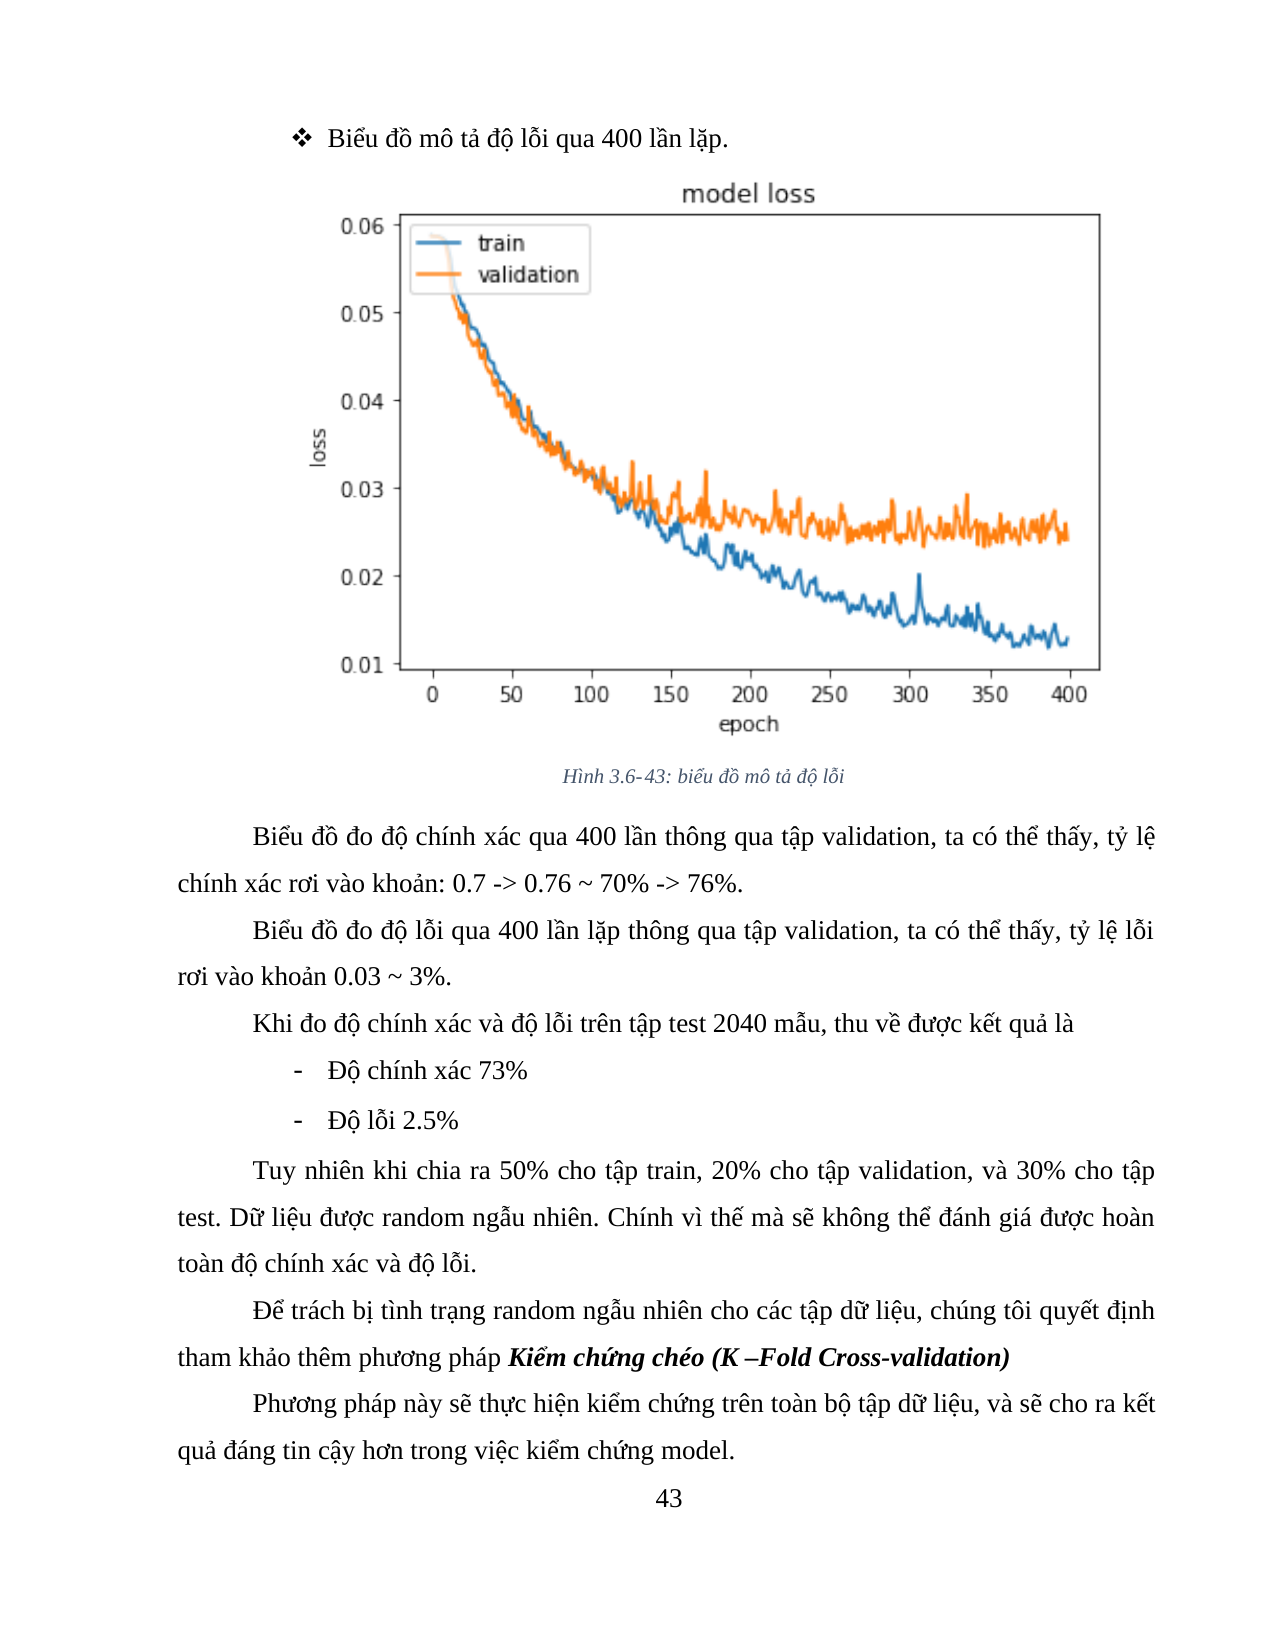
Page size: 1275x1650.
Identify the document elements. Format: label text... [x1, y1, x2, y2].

list Độ chính xác 73% [290, 1054, 1157, 1087]
list Biểu đồ mô tả độ lỗi qua 400 lần lặp. [290, 122, 1157, 153]
text Tuy nhiên khi chia ra 50% cho tập train, 20% cho tập validation, và 30% cho tập test. Dữ liệu được random ngẫu nhiên. Chính vì thế mà sẽ không thể đánh giá được hoàn toàn độ chính xác và độ lỗi. [177, 1154, 1157, 1278]
list Độ lỗi 2.5% [290, 1104, 1157, 1137]
text Phương pháp này sẽ thực hiện kiểm chứng trên toàn bộ tập dữ liệu, và sẽ cho ra kết quả đáng tin cậy hơn trong việc kiểm chứng model. [177, 1387, 1157, 1465]
text Biểu đồ đo độ lỗi qua 400 lần lặp thông qua tập validation, ta có thể thấy, tỷ lệ lỗi rơi vào khoản 0.03 ~ 3%. [177, 914, 1157, 992]
text Để trách bị tình trạng random ngẫu nhiên cho các tập dữ liệu, chúng tôi quyết định tham khảo thêm phương pháp Kiểm chứng chéo (K –Fold Cross-validation) [177, 1294, 1157, 1372]
picture [296, 168, 1114, 749]
text Khi đo độ chính xác và độ lỗi trên tập test 2040 mẫu, thu về được kết quả là [177, 1007, 1157, 1038]
text Biểu đồ đo độ chính xác qua 400 lần thông qua tập validation, ta có thể thấy, tỷ lệ chính xác rơi vào khoản: 0.7 -> 0.76 ~ 70% -> 76%. [177, 821, 1157, 898]
